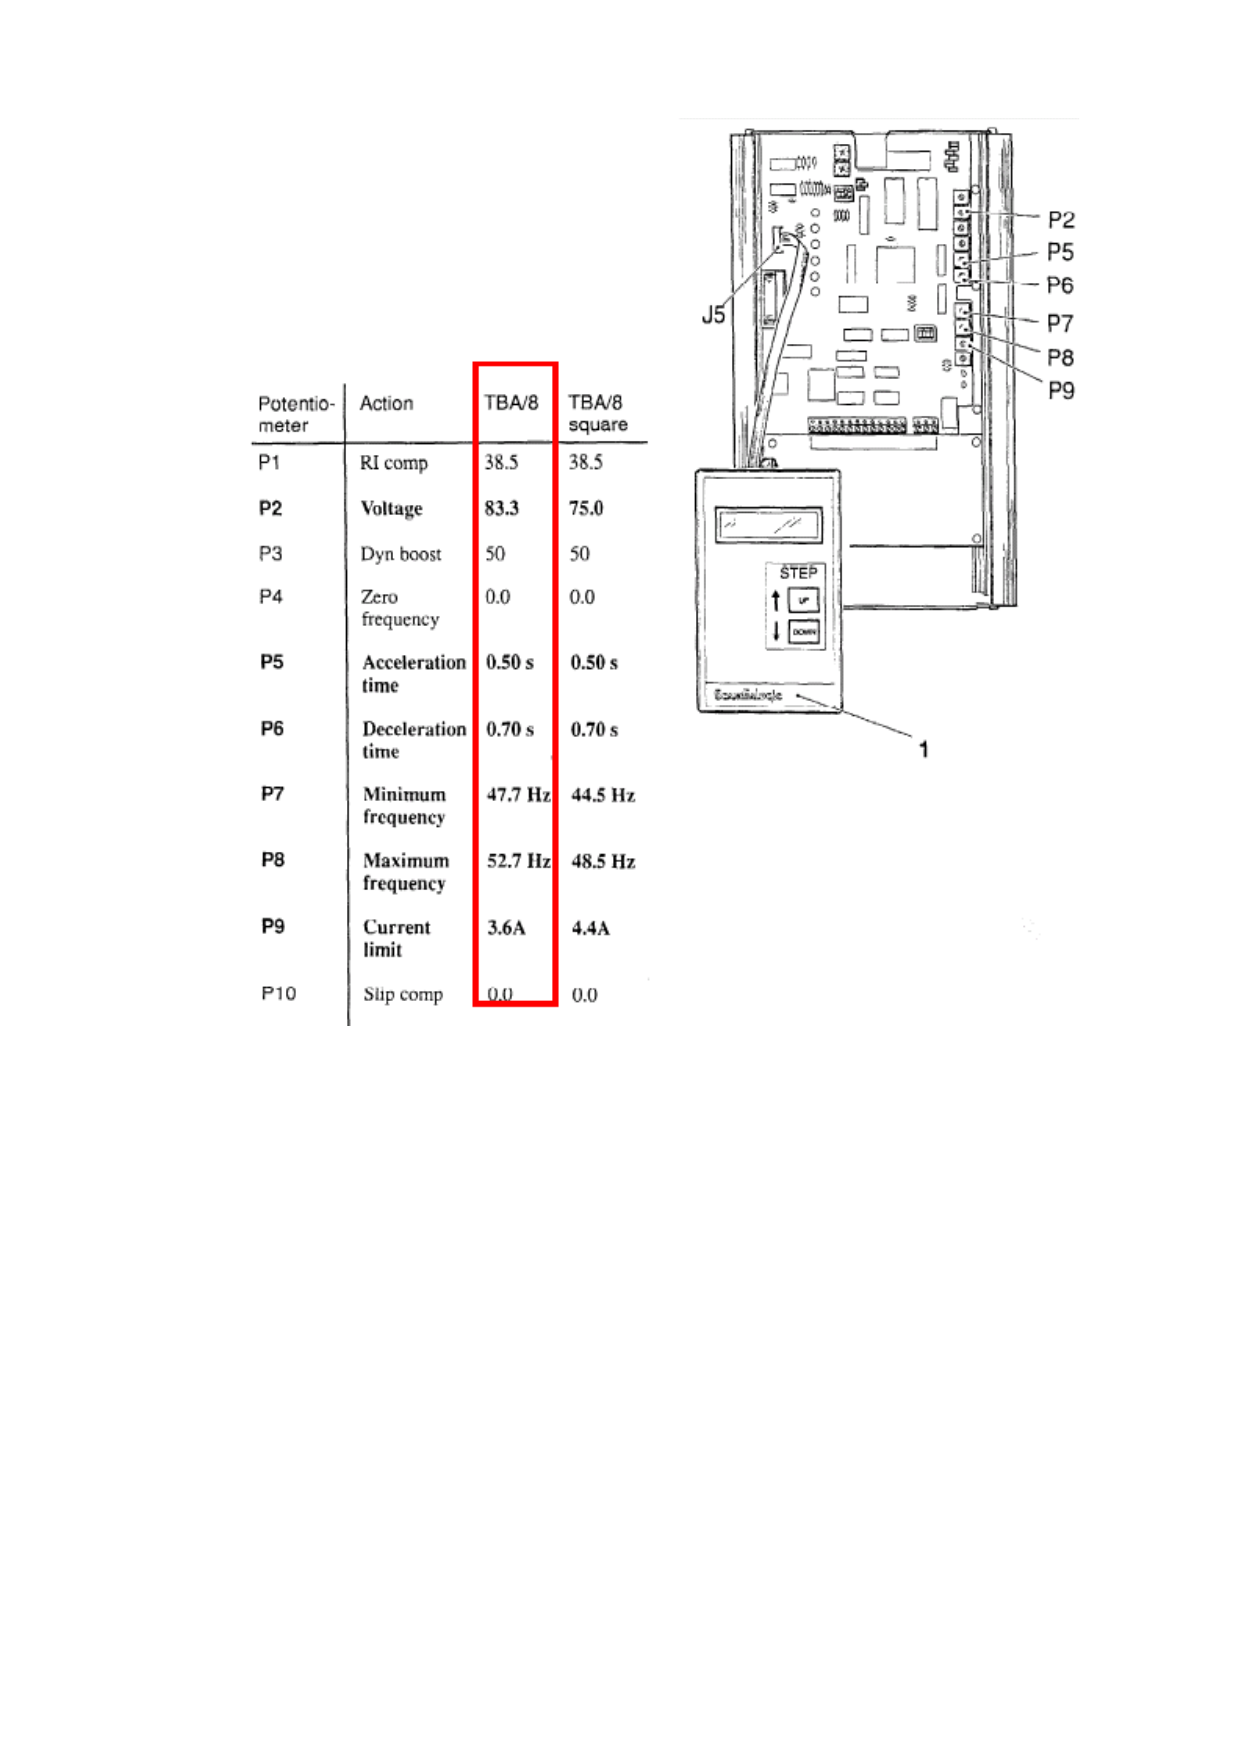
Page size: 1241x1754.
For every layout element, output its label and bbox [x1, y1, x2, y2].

picture [249, 118, 1080, 1026]
